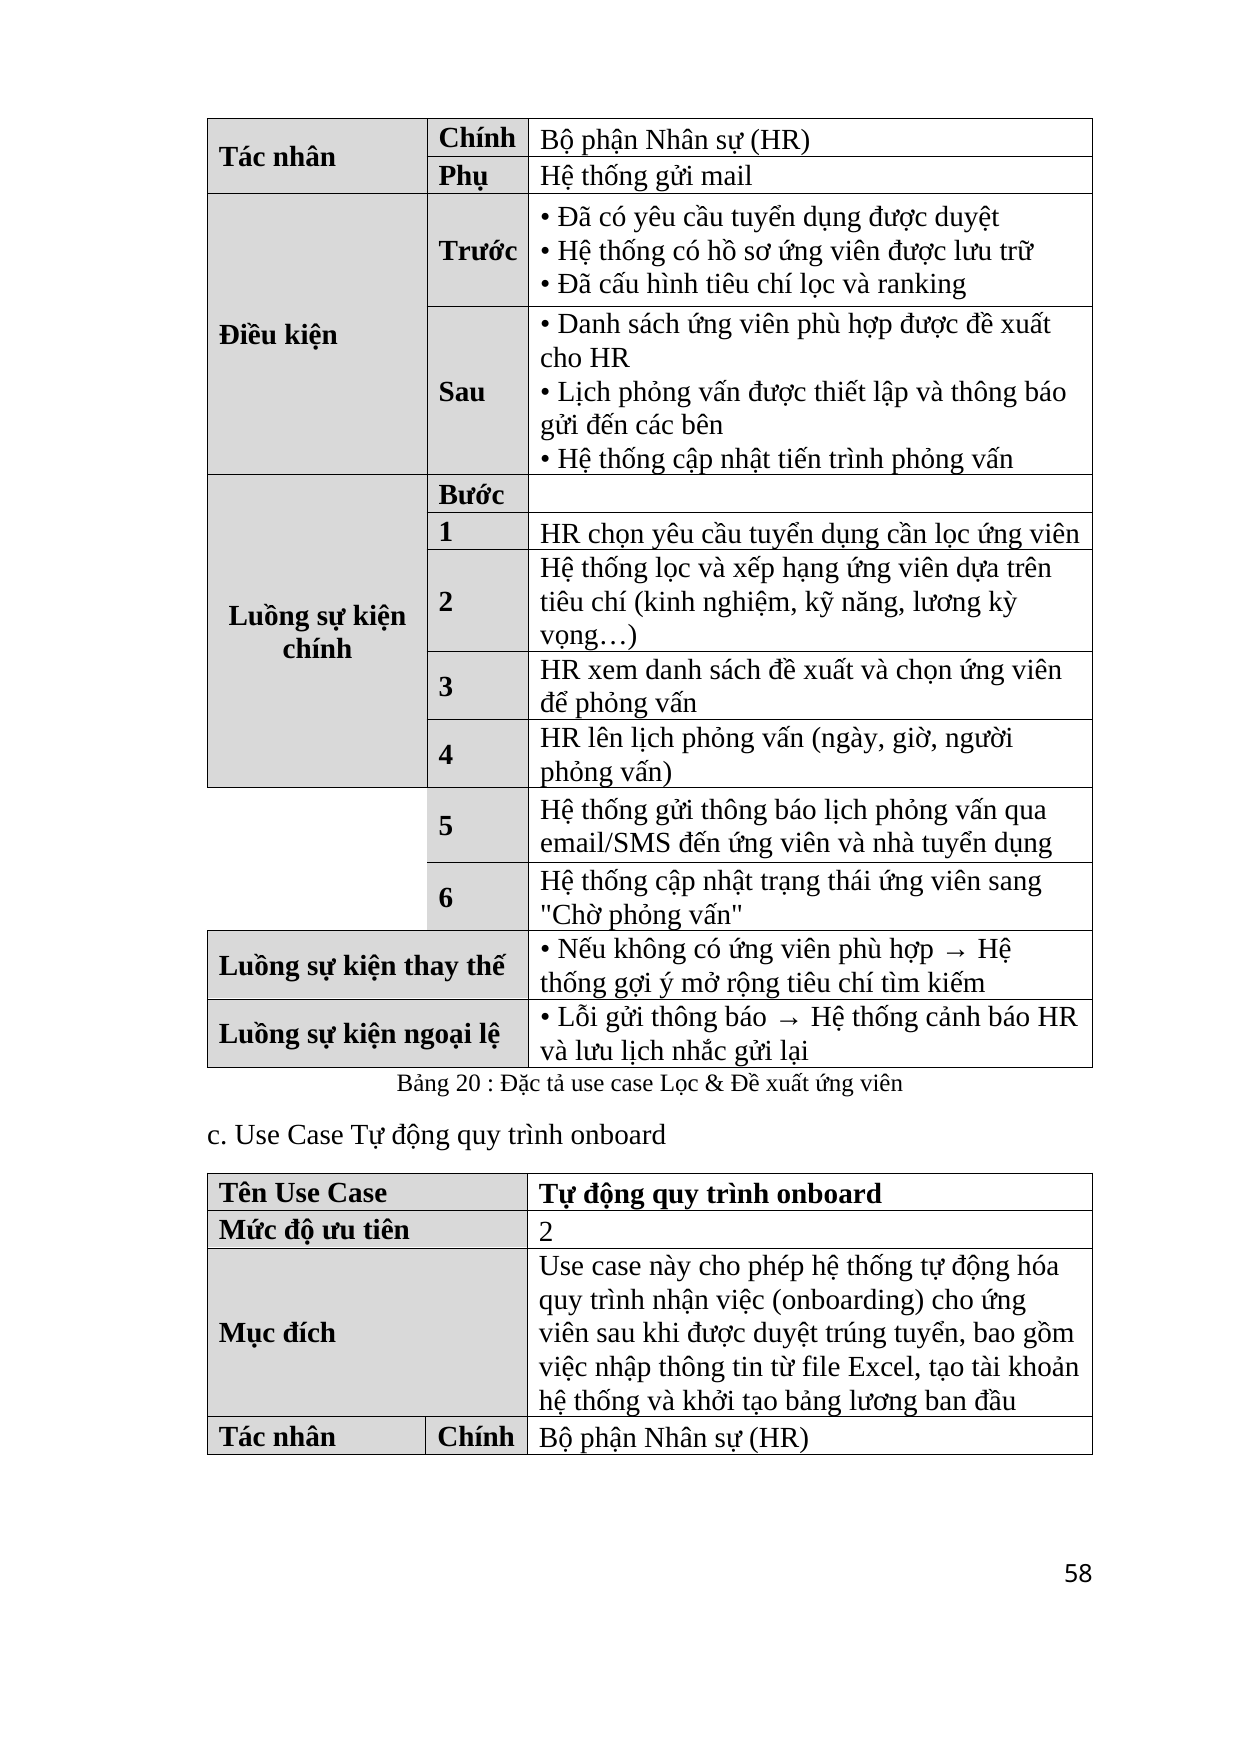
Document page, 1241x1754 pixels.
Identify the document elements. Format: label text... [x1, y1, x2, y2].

table_cell 3 [428, 652, 528, 719]
table_cell 6 [427, 863, 528, 930]
table_cell HR chọn yêu cầu tuyển dụng cần lọc ứng viên [529, 513, 1092, 549]
text Bảng 20 : Đặc tả use case Lọc & Đề xuất ứng viên [207, 1068, 1092, 1096]
table_cell Mức độ ưu tiên [208, 1211, 527, 1247]
table_cell Trước [428, 194, 528, 306]
table_cell Bộ phận Nhân sự (HR) [529, 119, 1092, 156]
text c. Use Case Tự động quy trình onboard [207, 1117, 1092, 1151]
table_cell Use case này cho phép hệ thống tự động hóa quy trình nhận việc (onboarding) cho ứng viên sau khi được duyệt trúng tuyển, bao gồm việc nhập thông tin từ file Excel, tạo tài khoản hệ thống và khởi tạo bảng lương ban đầu [528, 1249, 1092, 1416]
table_cell [529, 475, 1092, 512]
table_header Tên Use Case [208, 1174, 527, 1210]
table_cell Chính [426, 1417, 527, 1454]
table_cell • Đã có yêu cầu tuyển dụng được duyệt • Hệ thống có hồ sơ ứng viên được lưu trữ • Đã cấu hình tiêu chí lọc và ranking [529, 194, 1092, 306]
table_cell Hệ thống lọc và xếp hạng ứng viên dựa trên tiêu chí (kinh nghiệm, kỹ năng, lương kỳ vọng…) [529, 550, 1092, 651]
table_cell HR lên lịch phỏng vấn (ngày, giờ, người phỏng vấn) [529, 720, 1092, 787]
table_cell Luồng sự kiện thay thế [208, 931, 528, 998]
table_cell Chính [428, 119, 528, 156]
table_cell 2 [528, 1211, 1092, 1247]
table_cell Sau [428, 307, 528, 474]
table_cell Tác nhân [208, 119, 427, 193]
table_cell Mục đích [208, 1249, 527, 1416]
table_cell Bộ phận Nhân sự (HR) [528, 1417, 1092, 1454]
table_cell 5 [427, 788, 528, 862]
table_cell Tác nhân [208, 1417, 425, 1454]
table_cell Phụ [428, 157, 528, 193]
table_cell Bước [428, 475, 528, 512]
table_cell Hệ thống gửi mail [529, 157, 1092, 193]
table_cell HR xem danh sách đề xuất và chọn ứng viên để phỏng vấn [529, 652, 1092, 719]
table_cell • Nếu không có ứng viên phù hợp → Hệ thống gợi ý mở rộng tiêu chí tìm kiếm [529, 931, 1092, 998]
table_cell Hệ thống cập nhật trạng thái ứng viên sang "Chờ phỏng vấn" [529, 863, 1092, 930]
table_cell 4 [428, 720, 528, 787]
table_cell • Danh sách ứng viên phù hợp được đề xuất cho HR • Lịch phỏng vấn được thiết lập và thông báo gửi đến các bên • Hệ thống cập nhật tiến trình phỏng vấn [529, 307, 1092, 474]
table_cell 1 [428, 513, 528, 549]
table_cell Hệ thống gửi thông báo lịch phỏng vấn qua email/SMS đến ứng viên và nhà tuyển dụng [529, 788, 1092, 862]
table_cell 2 [428, 550, 528, 651]
table_header Tự động quy trình onboard [528, 1174, 1092, 1210]
table_cell Luồng sự kiện ngoại lệ [208, 1000, 528, 1067]
table_cell Luồng sự kiện chính [208, 475, 427, 787]
table_cell • Lỗi gửi thông báo → Hệ thống cảnh báo HR và lưu lịch nhắc gửi lại [529, 1000, 1092, 1067]
table_cell Điều kiện [208, 194, 427, 474]
